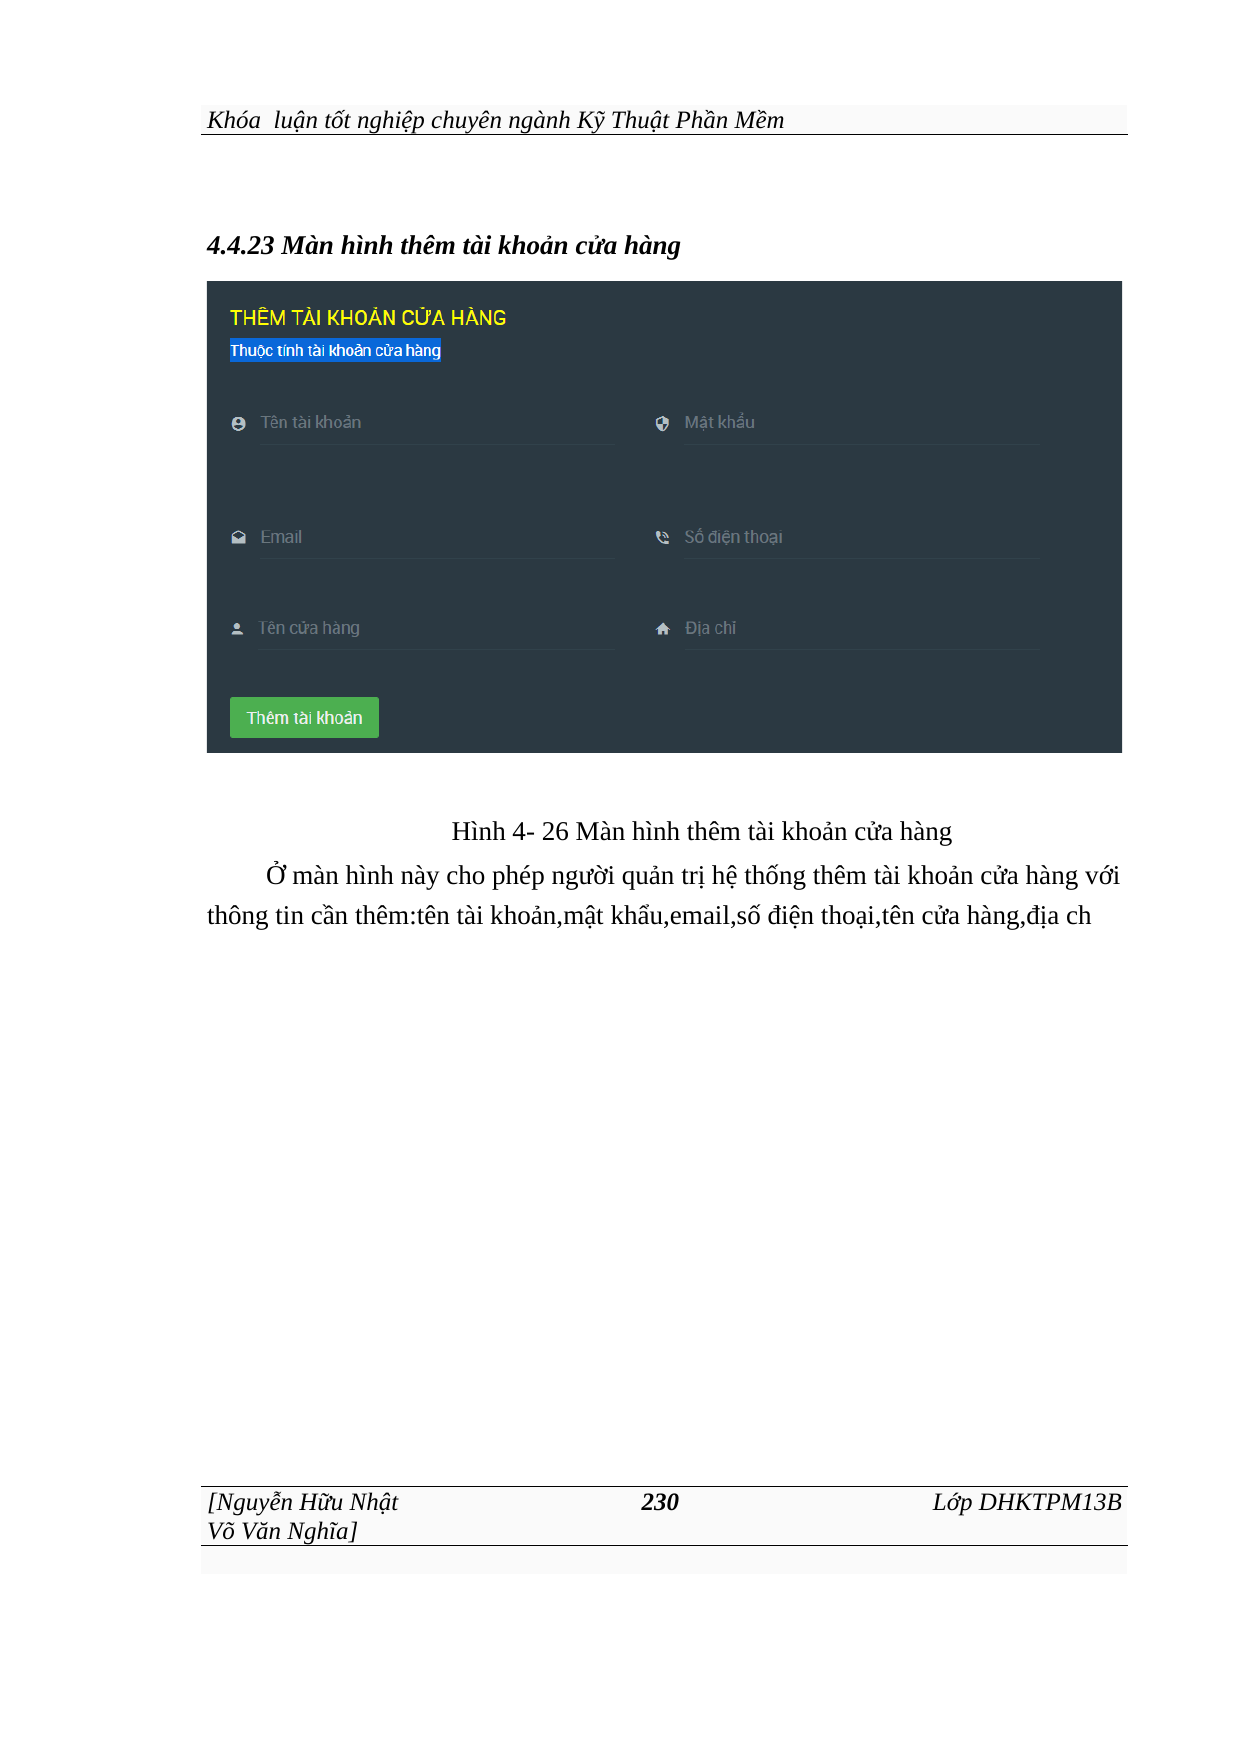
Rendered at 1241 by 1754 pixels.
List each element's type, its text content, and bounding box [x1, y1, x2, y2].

picture [206, 281, 1123, 753]
text Hình 4- 26 Màn hình thêm tài khoản cửa hàng [207, 815, 1122, 846]
text Ở màn hình này cho phép người quản trị hệ thống thêm tài khoản cửa hàng với thông tin cần thêm:tên tài khoản,mật khẩu,email,số điện thoại,tên cửa hàng,địa ch [207, 859, 1122, 930]
subtitle Màn hình thêm tài khoản cửa hàng [207, 229, 1122, 260]
